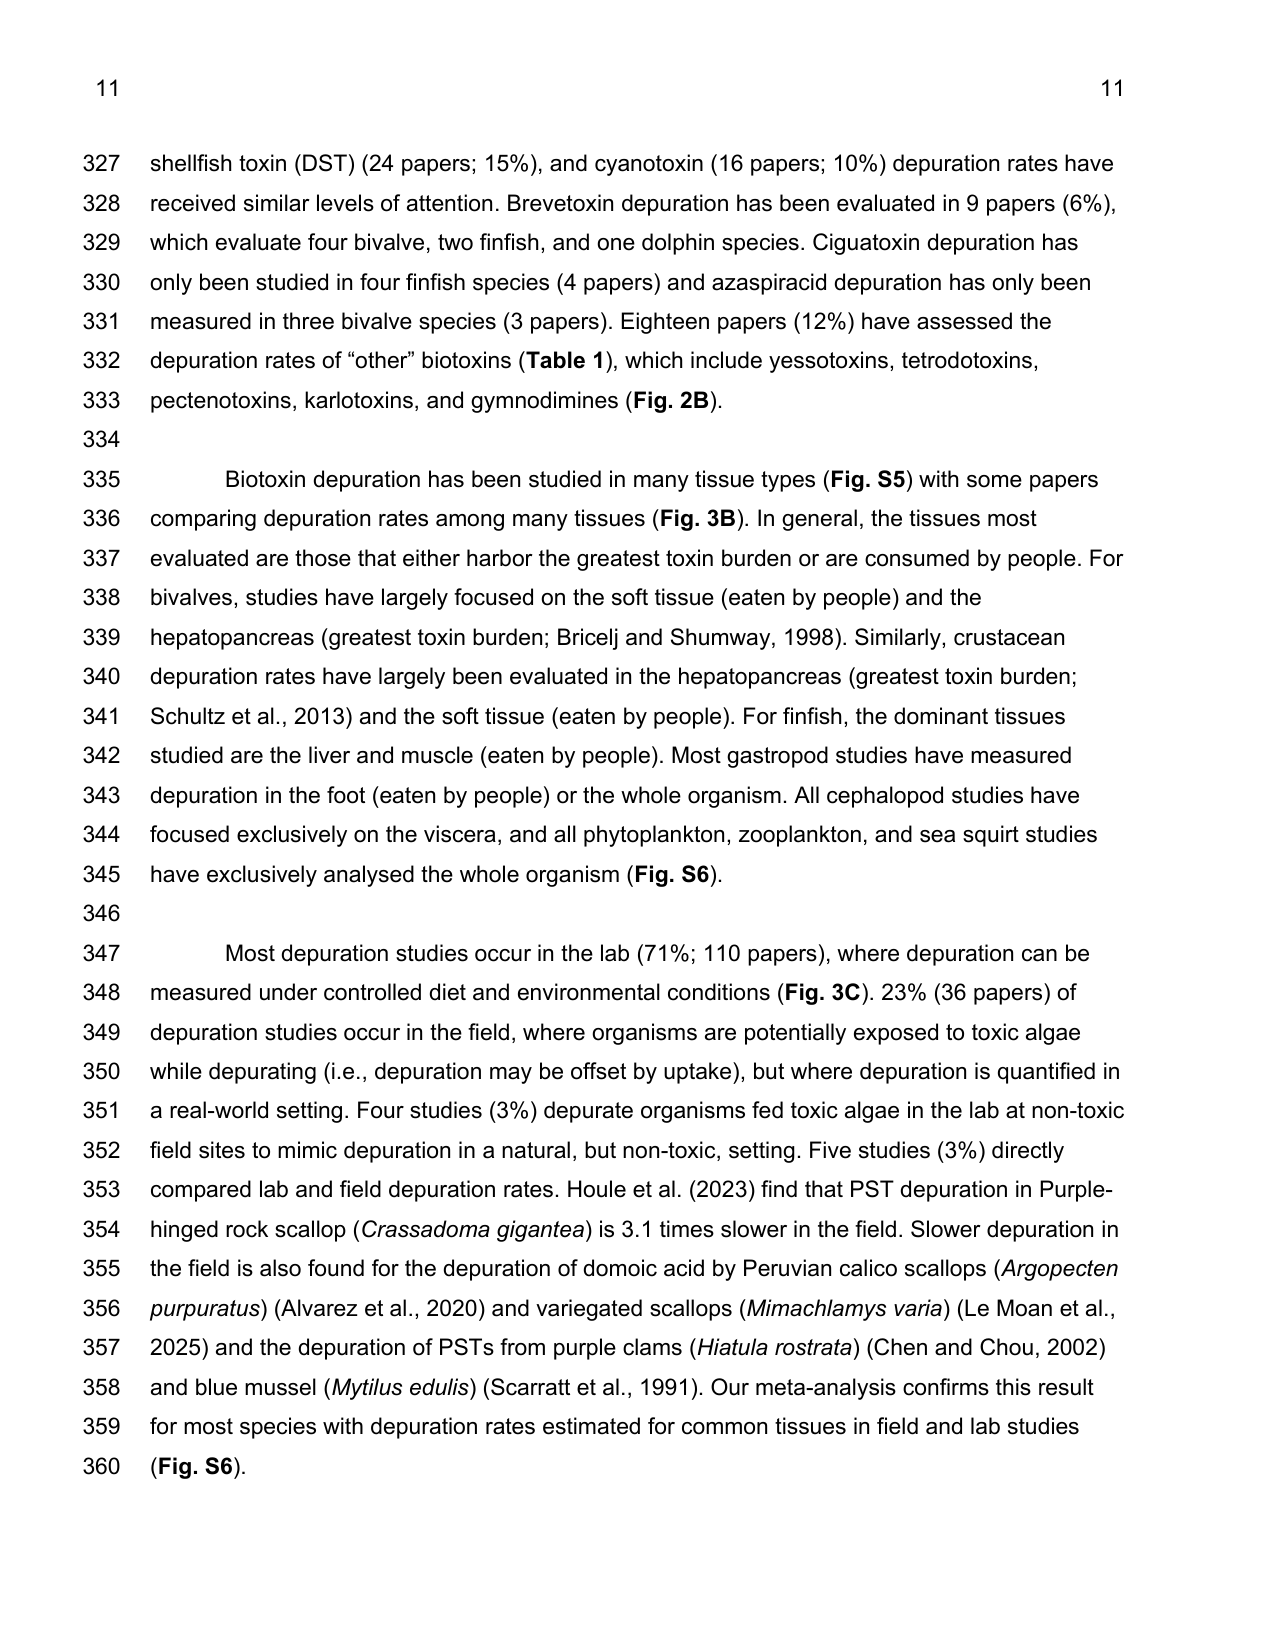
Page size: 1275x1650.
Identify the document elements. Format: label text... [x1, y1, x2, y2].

text Biotoxin depuration has been studied in many tissue types (Fig. S5) with some papers comparing depuration rates among many tissues (Fig. 3B). In general, the tissues most evaluated are those that either harbor the greatest toxin burden or are consumed by people. For bivalves, studies have largely focused on the soft tissue (eaten by people) and the hepatopancreas (greatest toxin burden; Bricelj and Shumway, 1998). Similarly, crustacean depuration rates have largely been evaluated in the hepatopancreas (greatest toxin burden; Schultz et al., 2013) and the soft tissue (eaten by people). For finfish, the dominant tissues studied are the liver and muscle (eaten by people). Most gastropod studies have measured depuration in the foot (eaten by people) or the whole organism. All cephalopod studies have focused exclusively on the viscera, and all phytoplankton, zooplankton, and sea squirt studies have exclusively analysed the whole organism (Fig. S6). [150, 466, 1125, 887]
text Most depuration studies occur in the lab (71%; 110 papers), where depuration can be measured under controlled diet and environmental conditions (Fig. 3C). 23% (36 papers) of depuration studies occur in the field, where organisms are potentially exposed to toxic algae while depurating (i.e., depuration may be offset by uptake), but where depuration is quantified in a real-world setting. Four studies (3%) depurate organisms fed toxic algae in the lab at non-toxic field sites to mimic depuration in a natural, but non-toxic, setting. Five studies (3%) directly compared lab and field depuration rates. Houle et al. (2023) find that PST depuration in Purple-hinged rock scallop (Crassadoma gigantea) is 3.1 times slower in the field. Slower depuration in the field is also found for the depuration of domoic acid by Peruvian calico scallops (Argopecten purpuratus) (Alvarez et al., 2020) and variegated scallops (Mimachlamys varia) (Le Moan et al., 2025) and the depuration of PSTs from purple clams (Hiatula rostrata) ​(Chen and Chou, 2002) and blue mussel (Mytilus edulis) (Scarratt et al., 1991). Our meta-analysis confirms this result for most species with depuration rates estimated for common tissues in field and lab studies (Fig. S6). [150, 939, 1125, 1479]
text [150, 150, 1125, 413]
